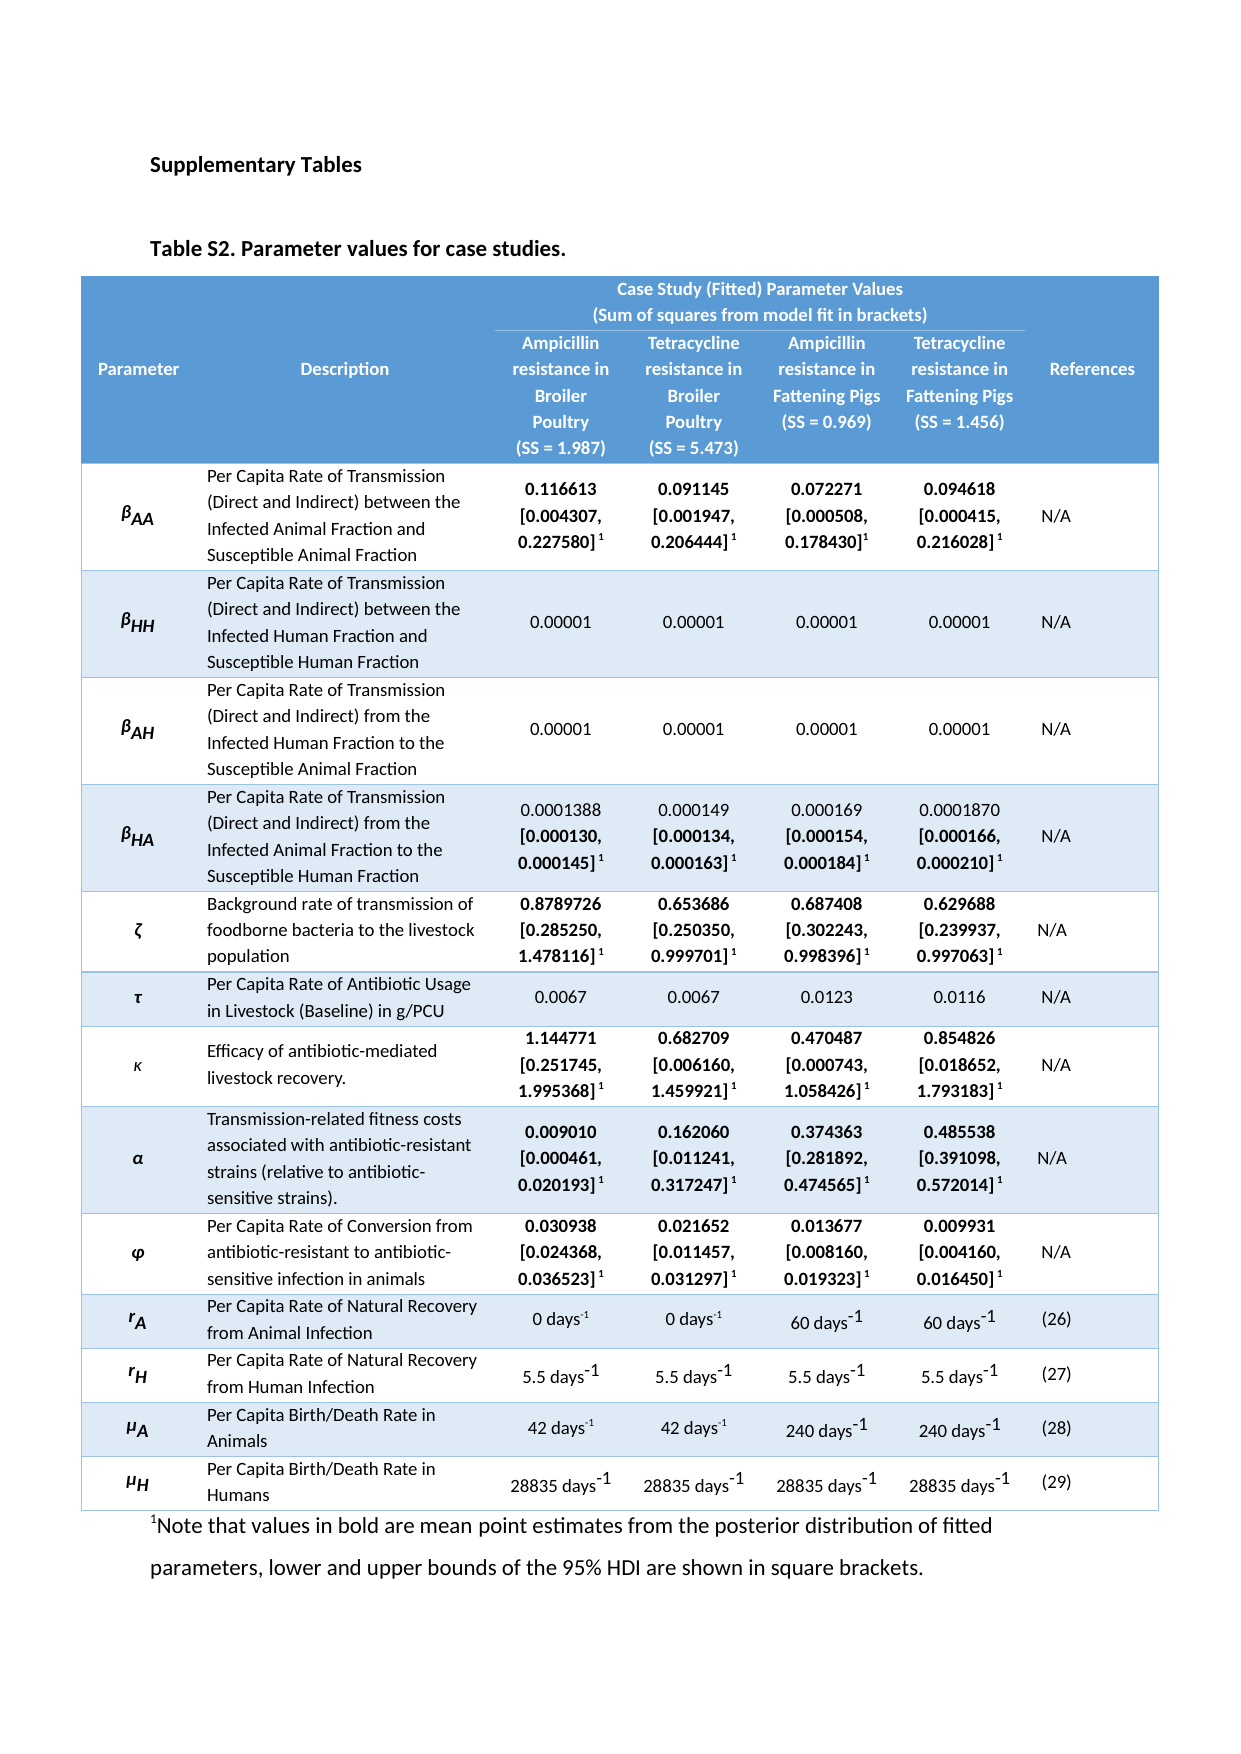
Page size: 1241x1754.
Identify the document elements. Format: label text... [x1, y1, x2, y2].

text 1Note that values in bold are mean point estimates from the posterior distribution of fitted parameters, lower and upper bounds of the 95% HDI are shown in square brackets. [150, 1511, 1090, 1581]
table_cell 5.5 days-1 [893, 1349, 1026, 1402]
table_cell µA [82, 1403, 196, 1456]
table_cell 0.629688 [0.239937, 0.997063] 1 [893, 892, 1026, 971]
table_cell 42 days-1 [627, 1403, 760, 1456]
table_cell N/A [1026, 1214, 1158, 1293]
table_cell 0.0067 [627, 973, 760, 1026]
table_cell N/A [1026, 464, 1158, 570]
table_cell 0.854826 [0.018652, 1.793183] 1 [893, 1027, 1026, 1106]
table_cell 28835 days-1 [893, 1457, 1026, 1510]
table_cell N/A [1026, 571, 1158, 677]
table_cell 0.0116 [893, 973, 1026, 1026]
table_cell Per Capita Birth/Death Rate in Humans [196, 1457, 494, 1510]
table_cell 1.144771 [0.251745, 1.995368] 1 [494, 1027, 627, 1106]
table_cell 0.0001388 [0.000130, 0.000145] 1 [494, 785, 627, 891]
table_cell 0.000169 [0.000154, 0.000184] 1 [760, 785, 893, 891]
table_cell βAA [82, 464, 196, 570]
table_cell (26) [1026, 1295, 1158, 1348]
table_cell 60 days-1 [893, 1295, 1026, 1348]
table_cell Per Capita Rate of Conversion from antibiotic-resistant to antibiotic-sensitive infection in animals [196, 1214, 494, 1293]
table_cell 28835 days-1 [760, 1457, 893, 1510]
table_cell µH [82, 1457, 196, 1510]
table_cell 42 days-1 [494, 1403, 627, 1456]
table_cell N/A [1026, 785, 1158, 891]
table_cell 0.00001 [760, 678, 893, 784]
table_cell Per Capita Rate of Antibiotic Usage in Livestock (Baseline) in g/PCU [196, 973, 494, 1026]
table_cell κ [82, 1027, 196, 1106]
table_cell N/A [1026, 678, 1158, 784]
table_cell 0.0001870 [0.000166, 0.000210] 1 [893, 785, 1026, 891]
table_cell Ampicillin resistance in Fattening Pigs (SS = 0.969) [760, 331, 893, 463]
table_cell Tetracycline resistance in Fattening Pigs (SS = 1.456) [893, 331, 1026, 463]
table_cell 0.470487 [0.000743, 1.058426] 1 [760, 1027, 893, 1106]
table_cell 0.021652 [0.011457, 0.031297] 1 [627, 1214, 760, 1293]
table_cell 0.682709 [0.006160, 1.459921] 1 [627, 1027, 760, 1106]
table_cell 240 days-1 [893, 1403, 1026, 1456]
table_cell Per Capita Rate of Transmission (Direct and Indirect) between the Infected Animal Fraction and Susceptible Animal Fraction [196, 464, 494, 570]
table_cell 60 days-1 [760, 1295, 893, 1348]
table_cell α [82, 1107, 196, 1213]
table_cell 0 days-1 [494, 1295, 627, 1348]
table_cell rA [82, 1295, 196, 1348]
table_header Case Study (Fitted) Parameter Values (Sum of squares from model fit in brackets) [495, 277, 1025, 330]
table_cell 28835 days-1 [627, 1457, 760, 1510]
table_cell βHH [82, 571, 196, 677]
table_cell Transmission-related fitness costs associated with antibiotic-resistant strains (relative to antibiotic-sensitive strains). [196, 1107, 494, 1213]
table_cell 0.374363 [0.281892, 0.474565] 1 [760, 1107, 893, 1213]
table_cell 0.00001 [494, 678, 627, 784]
table_cell 0.00001 [627, 678, 760, 784]
table_cell 5.5 days-1 [494, 1349, 627, 1402]
table_cell (28) [1026, 1403, 1158, 1456]
table_cell 0.00001 [627, 571, 760, 677]
table_cell (29) [1026, 1457, 1158, 1510]
table_cell 0.030938 [0.024368, 0.036523] 1 [494, 1214, 627, 1293]
table_cell 0.094618 [0.000415, 0.216028] 1 [893, 464, 1026, 570]
table_cell 0.8789726 [0.285250, 1.478116] 1 [494, 892, 627, 971]
table_cell N/A [1026, 892, 1158, 971]
table_cell Per Capita Rate of Transmission (Direct and Indirect) from the Infected Animal Fraction to the Susceptible Human Fraction [196, 785, 494, 891]
table_cell Per Capita Rate of Transmission (Direct and Indirect) between the Infected Human Fraction and Susceptible Human Fraction [196, 571, 494, 677]
table_cell Tetracycline resistance in Broiler Poultry (SS = 5.473) [627, 331, 760, 463]
table_cell Ampicillin resistance in Broiler Poultry (SS = 1.987) [494, 331, 627, 463]
table_cell τ [82, 973, 196, 1026]
table_cell 0.000149 [0.000134, 0.000163] 1 [627, 785, 760, 891]
table_cell 0 days-1 [627, 1295, 760, 1348]
table_cell rH [82, 1349, 196, 1402]
table_cell N/A [1026, 1027, 1158, 1106]
table_cell 0.072271 [0.000508, 0.178430]1 [760, 464, 893, 570]
text Supplementary Tables [150, 150, 1090, 178]
table_cell Background rate of transmission of foodborne bacteria to the livestock population [196, 892, 494, 971]
table_cell 5.5 days-1 [760, 1349, 893, 1402]
table_cell 28835 days-1 [494, 1457, 627, 1510]
table_cell Efficacy of antibiotic-mediated livestock recovery. [196, 1027, 494, 1106]
table_cell βAH [82, 678, 196, 784]
table_cell N/A [1026, 973, 1158, 1026]
table_cell 0.162060 [0.011241, 0.317247] 1 [627, 1107, 760, 1213]
table_cell 0.013677 [0.008160, 0.019323] 1 [760, 1214, 893, 1293]
table_cell 240 days-1 [760, 1403, 893, 1456]
table_cell βHA [82, 785, 196, 891]
table_cell 0.009010 [0.000461, 0.020193] 1 [494, 1107, 627, 1213]
table_cell Per Capita Rate of Transmission (Direct and Indirect) from the Infected Human Fraction to the Susceptible Animal Fraction [196, 678, 494, 784]
table_cell ζ [82, 892, 196, 971]
table_cell 0.687408 [0.302243, 0.998396] 1 [760, 892, 893, 971]
table_cell 0.116613 [0.004307, 0.227580] 1 [494, 464, 627, 570]
table_cell 0.00001 [893, 571, 1026, 677]
table_cell Per Capita Rate of Natural Recovery from Animal Infection [196, 1295, 494, 1348]
table_cell 0.091145 [0.001947, 0.206444] 1 [627, 464, 760, 570]
table_cell 0.009931 [0.004160, 0.016450] 1 [893, 1214, 1026, 1293]
table_cell 0.00001 [494, 571, 627, 677]
table_cell 0.653686 [0.250350, 0.999701] 1 [627, 892, 760, 971]
text Table S2. Parameter values for case studies. [150, 234, 1090, 262]
table_cell Per Capita Birth/Death Rate in Animals [196, 1403, 494, 1456]
table_cell (27) [1026, 1349, 1158, 1402]
table_cell 0.0123 [760, 973, 893, 1026]
table_cell 5.5 days-1 [627, 1349, 760, 1402]
table_cell N/A [1026, 1107, 1158, 1213]
table_cell φ [82, 1214, 196, 1293]
table_cell 0.485538 [0.391098, 0.572014] 1 [893, 1107, 1026, 1213]
table_header References [1026, 277, 1158, 463]
table_cell 0.0067 [494, 973, 627, 1026]
table_header Parameter [82, 277, 196, 463]
table_cell Per Capita Rate of Natural Recovery from Human Infection [196, 1349, 494, 1402]
table_header Description [196, 277, 494, 463]
table_cell 0.00001 [760, 571, 893, 677]
table_cell 0.00001 [893, 678, 1026, 784]
